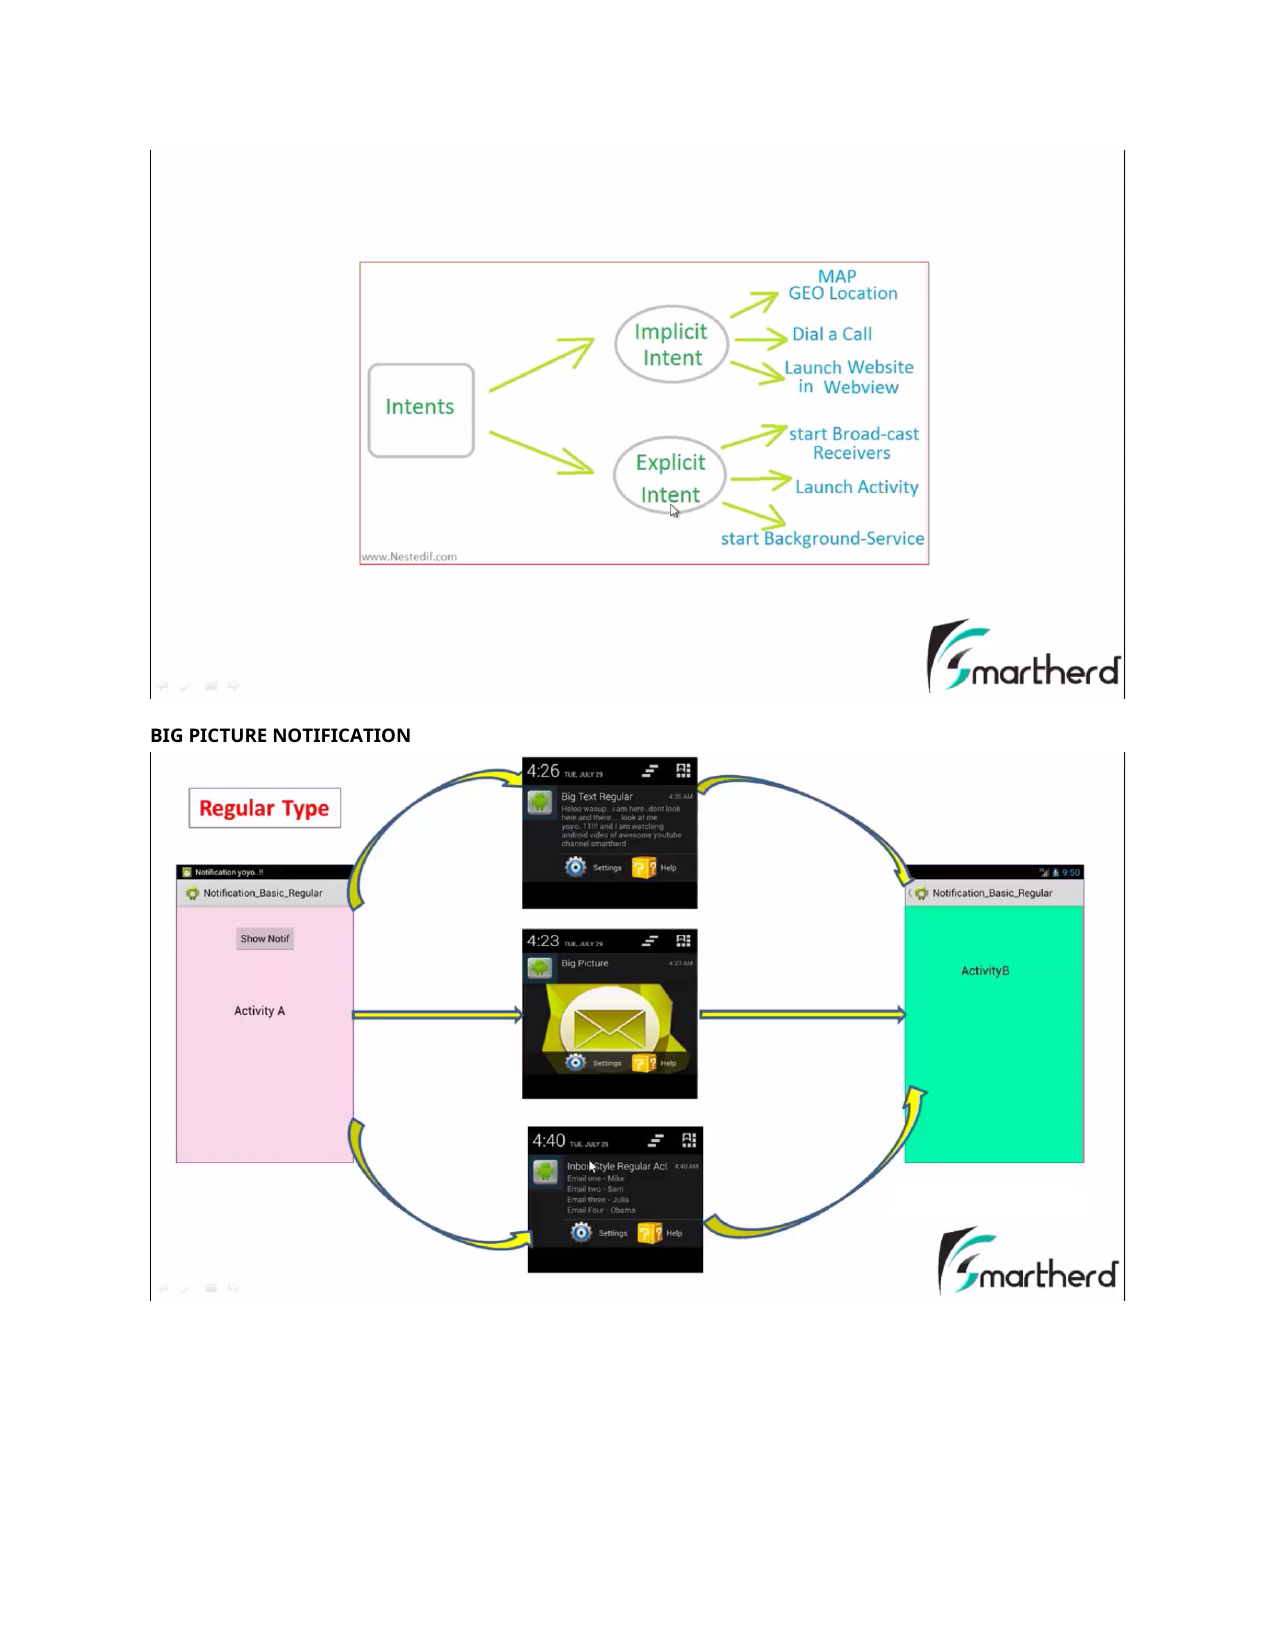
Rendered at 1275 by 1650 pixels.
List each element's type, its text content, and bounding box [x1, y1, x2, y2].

picture [150, 752, 1125, 1301]
text BIG PICTURE NOTIFICATION [150, 723, 1125, 752]
picture [150, 150, 1125, 699]
